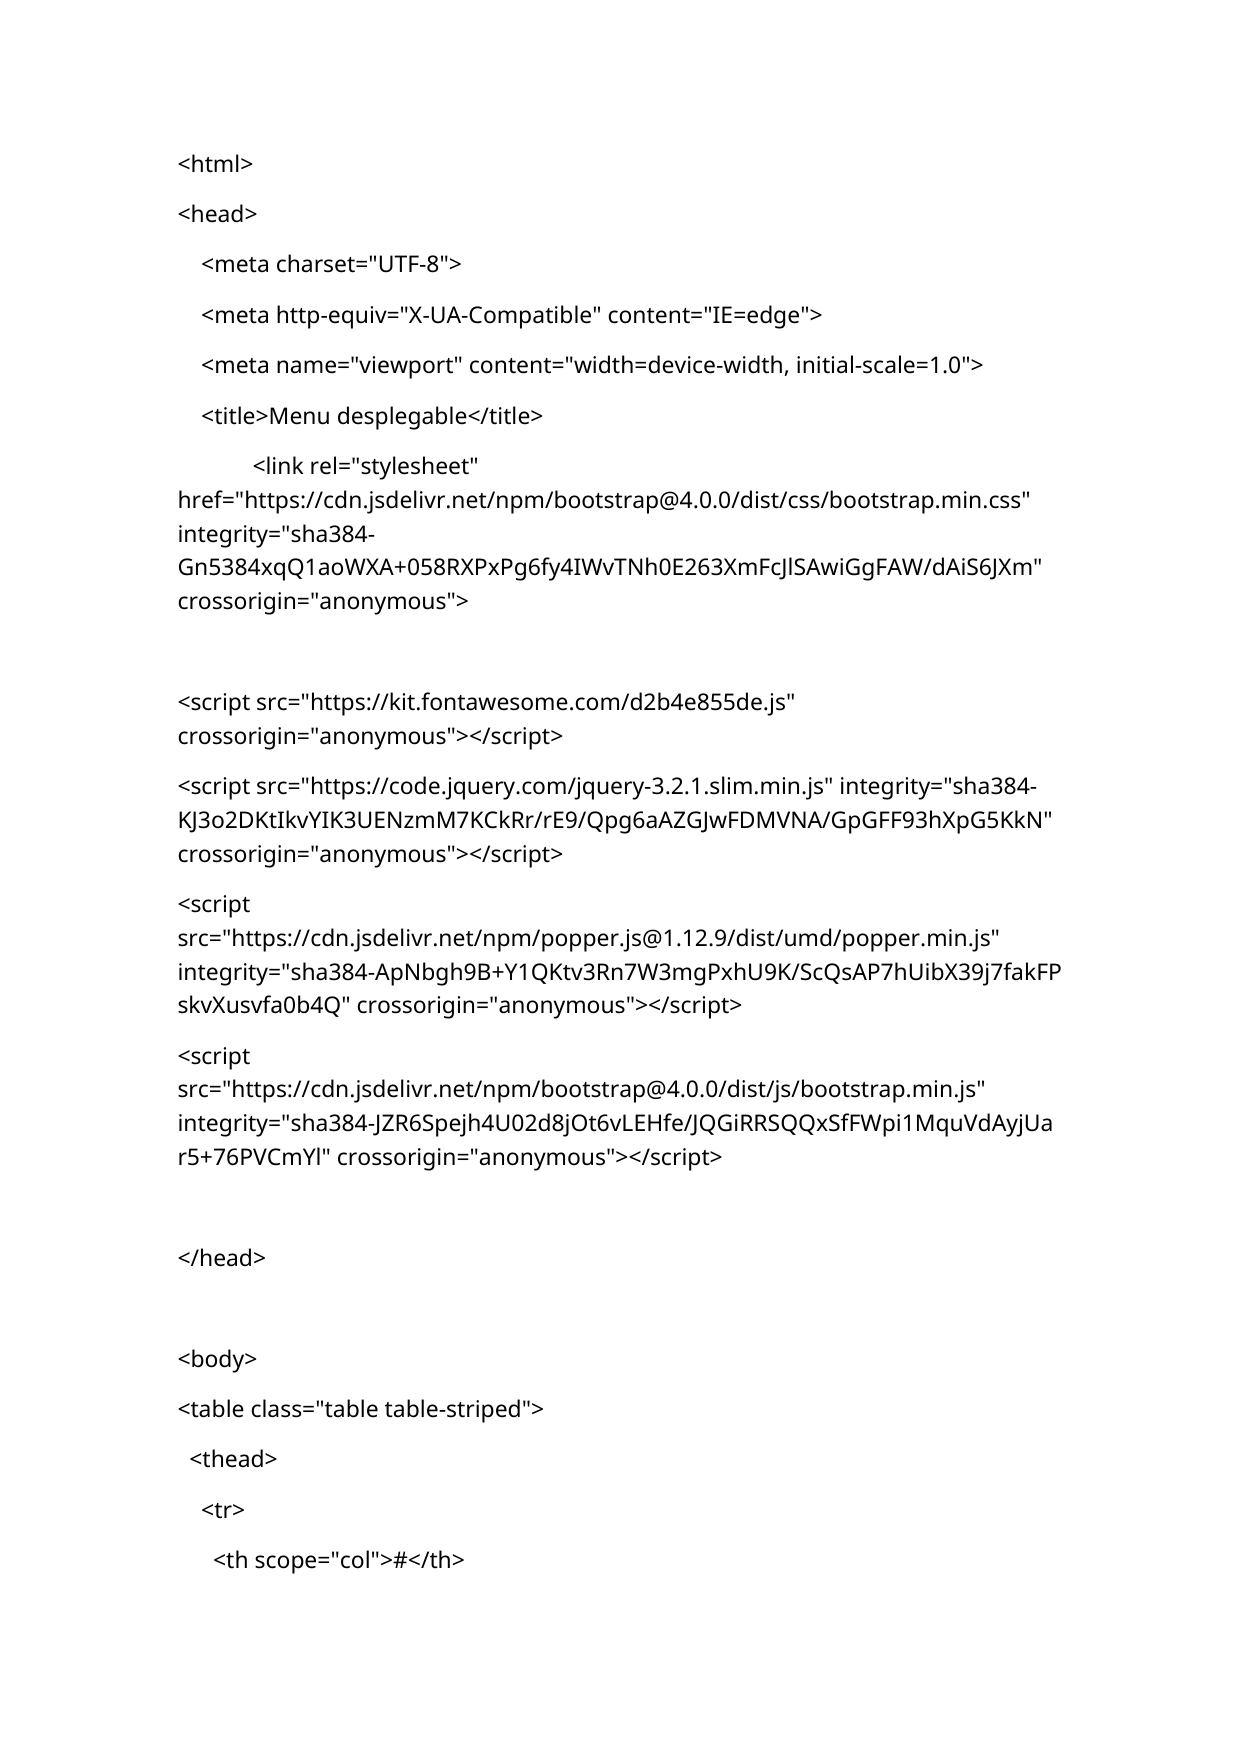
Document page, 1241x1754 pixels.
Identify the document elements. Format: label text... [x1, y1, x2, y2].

text <thead> [177, 1443, 1063, 1475]
text <html> [177, 148, 1063, 179]
text <head> [177, 198, 1063, 229]
text <script src="https://cdn.jsdelivr.net/npm/bootstrap@4.0.0/dist/js/bootstrap.min.js" integrity="sha384-JZR6Spejh4U02d8jOt6vLEHfe/JQGiRRSQQxSfFWpi1MquVdAyjUar5+76PVCmYl" crossorigin="anonymous"></script> [177, 1040, 1063, 1172]
text <script src="https://cdn.jsdelivr.net/npm/popper.js@1.12.9/dist/umd/popper.min.js" integrity="sha384-ApNbgh9B+Y1QKtv3Rn7W3mgPxhU9K/ScQsAP7hUibX39j7fakFPskvXusvfa0b4Q" crossorigin="anonymous"></script> [177, 888, 1063, 1021]
text <title>Menu desplegable</title> [177, 400, 1063, 431]
text <link rel="stylesheet" href="https://cdn.jsdelivr.net/npm/bootstrap@4.0.0/dist/css/bootstrap.min.css" integrity="sha384-Gn5384xqQ1aoWXA+058RXPxPg6fy4IWvTNh0E263XmFcJlSAwiGgFAW/dAiS6JXm" crossorigin="anonymous"> [177, 450, 1063, 616]
text <meta http-equiv="X-UA-Compatible" content="IE=edge"> [177, 299, 1063, 330]
text </head> [177, 1242, 1063, 1273]
text <meta charset="UTF-8"> [177, 248, 1063, 280]
text <script src="https://code.jquery.com/jquery-3.2.1.slim.min.js" integrity="sha384-KJ3o2DKtIkvYIK3UENzmM7KCkRr/rE9/Qpg6aAZGJwFDMVNA/GpGFF93hXpG5KkN" crossorigin="anonymous"></script> [177, 770, 1063, 869]
text <script src="https://kit.fontawesome.com/d2b4e855de.js" crossorigin="anonymous"></script> [177, 686, 1063, 751]
text <table class="table table-striped"> [177, 1393, 1063, 1424]
text <meta name="viewport" content="width=device-width, initial-scale=1.0"> [177, 349, 1063, 381]
text <tr> [177, 1494, 1063, 1525]
text <th scope="col">#</th> [177, 1544, 1063, 1576]
text <body> [177, 1343, 1063, 1374]
